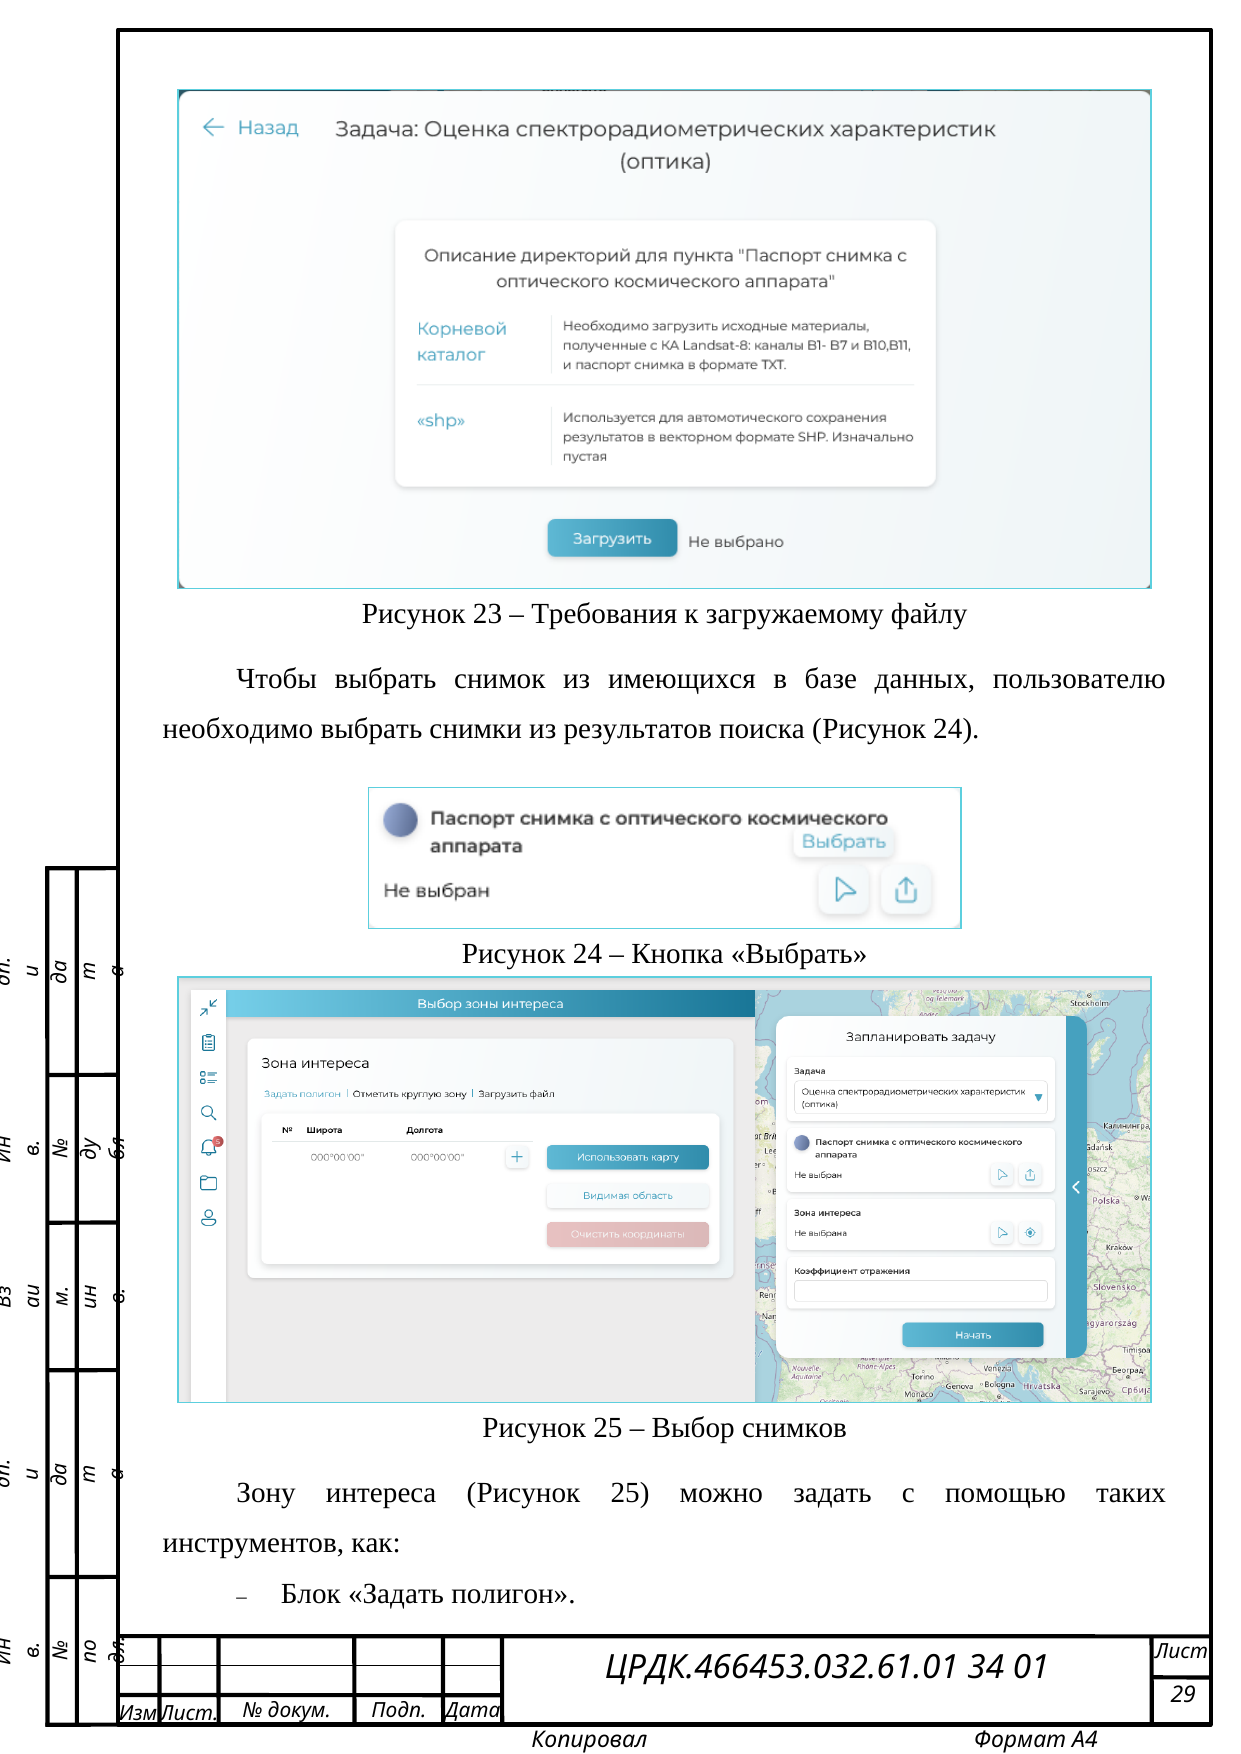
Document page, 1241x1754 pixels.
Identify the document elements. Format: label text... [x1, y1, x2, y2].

picture [179, 978, 1150, 1402]
text Чтобы выбрать снимок из имеющихся в базе данных, пользователю необходимо выбрать снимки из результатов поиска (Рисунок 24). [162, 661, 1167, 745]
text Зону интереса (Рисунок 25) можно задать с помощью таких инструментов, как: [162, 1475, 1167, 1559]
text Блок «Задать полигон». [162, 1576, 1167, 1609]
picture [179, 90, 1150, 588]
picture [369, 788, 960, 928]
